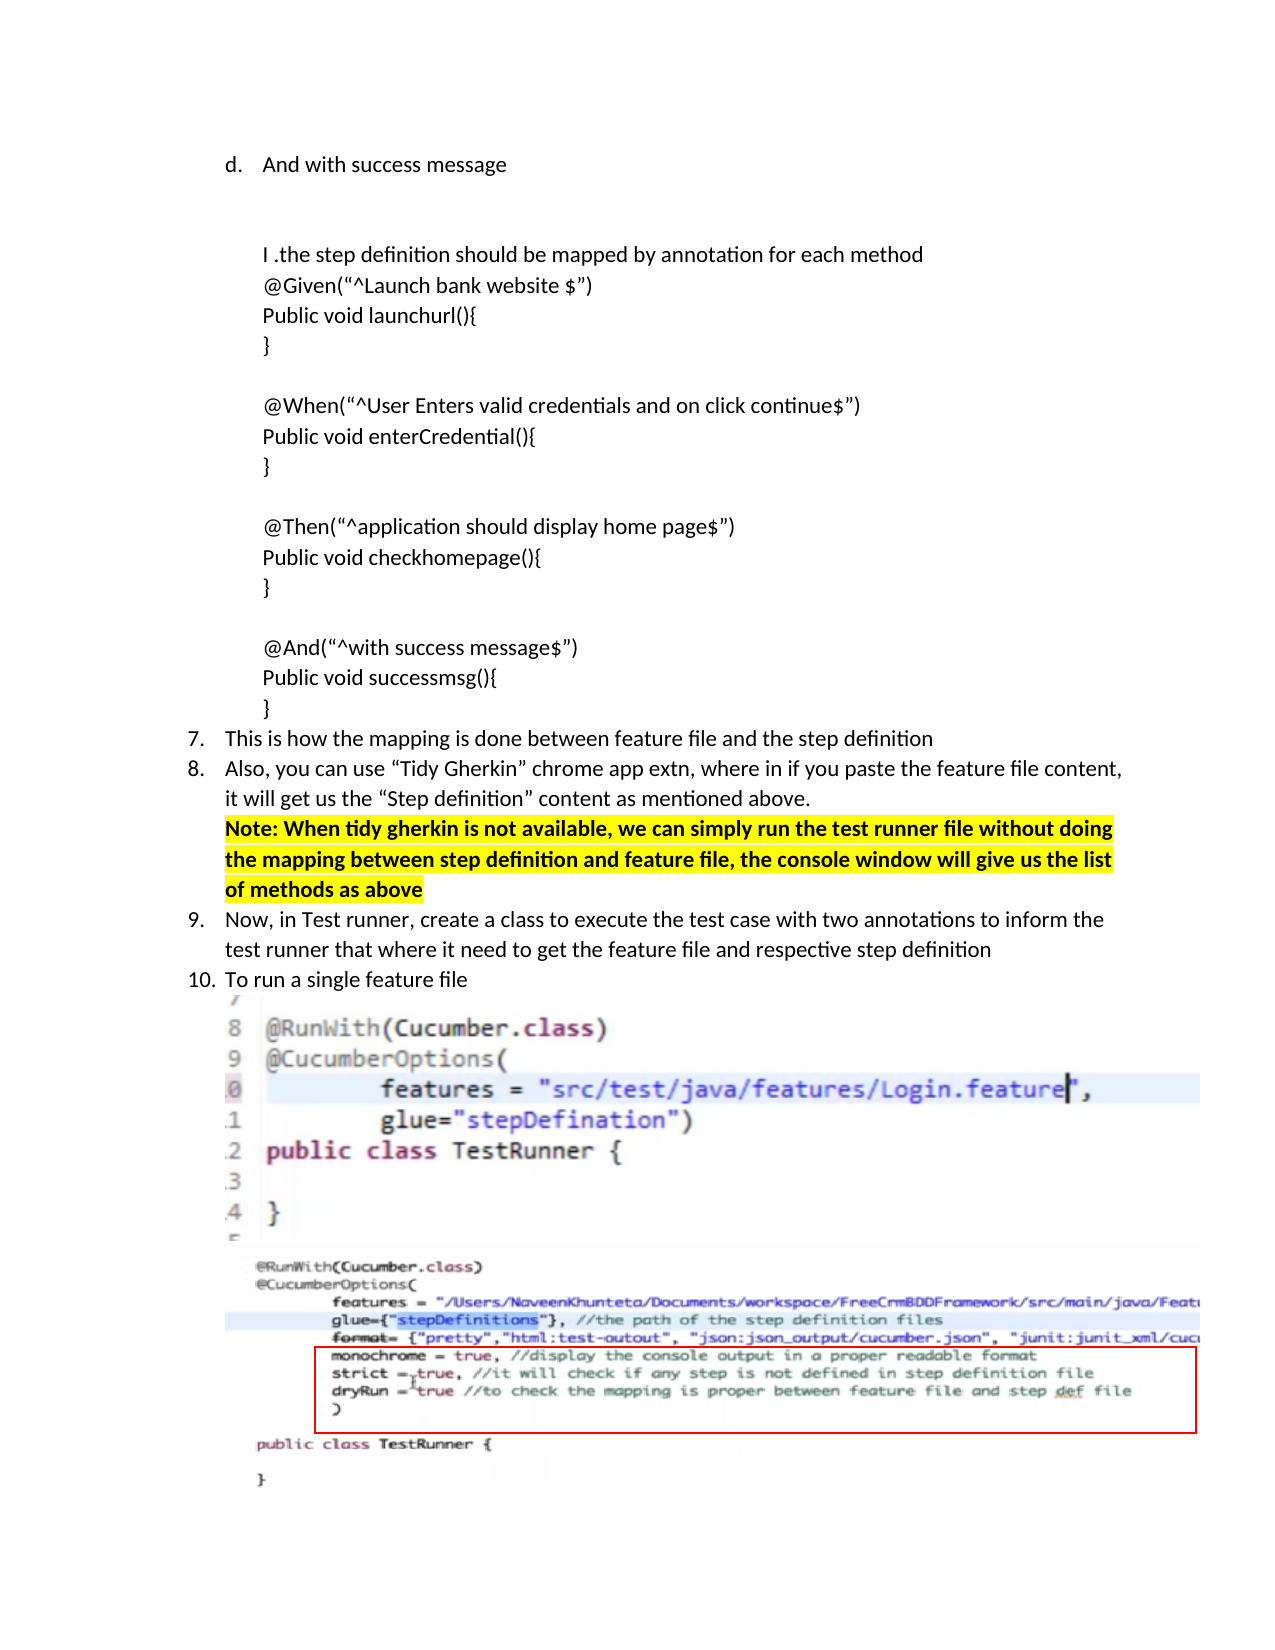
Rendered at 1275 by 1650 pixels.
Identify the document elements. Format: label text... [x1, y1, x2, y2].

list } [262, 452, 1125, 480]
list Public void checkhomepage(){ [262, 543, 1125, 571]
picture [225, 1243, 1200, 1492]
list @Then(“^application should display home page$”) [262, 512, 1125, 541]
list Public void enterCredential(){ [262, 422, 1125, 450]
list Now, in Test runner, create a class to execute the test case with two annotations to inform the test runner that where it need to get the feature file and respective step definition [187, 905, 1125, 963]
picture [225, 995, 1200, 1241]
list Note: When tidy gherkin is not available, we can simply run the test runner file without doing the mapping between step definition and feature file, the console window will give us the list of methods as above [225, 814, 1125, 903]
list } [262, 694, 1125, 722]
list To run a single feature file [187, 966, 1125, 994]
list And with success message [225, 150, 1125, 178]
list } [262, 331, 1125, 359]
list } [262, 573, 1125, 601]
list @And(“^with success message$”) [262, 633, 1125, 661]
list This is how the mapping is done between feature file and the step definition [187, 724, 1125, 752]
list I .the step definition should be mapped by annotation for each method [262, 241, 1125, 269]
list Public void launchurl(){ [262, 301, 1125, 329]
list Also, you can use “Tidy Gherkin” chrome app extn, where in if you paste the feature file content, it will get us the “Step definition” content as mentioned above. [187, 754, 1125, 812]
list Public void successmsg(){ [262, 663, 1125, 692]
list @Given(“^Launch bank website $”) [262, 271, 1125, 299]
list @When(“^User Enters valid credentials and on click continue$”) [262, 392, 1125, 420]
